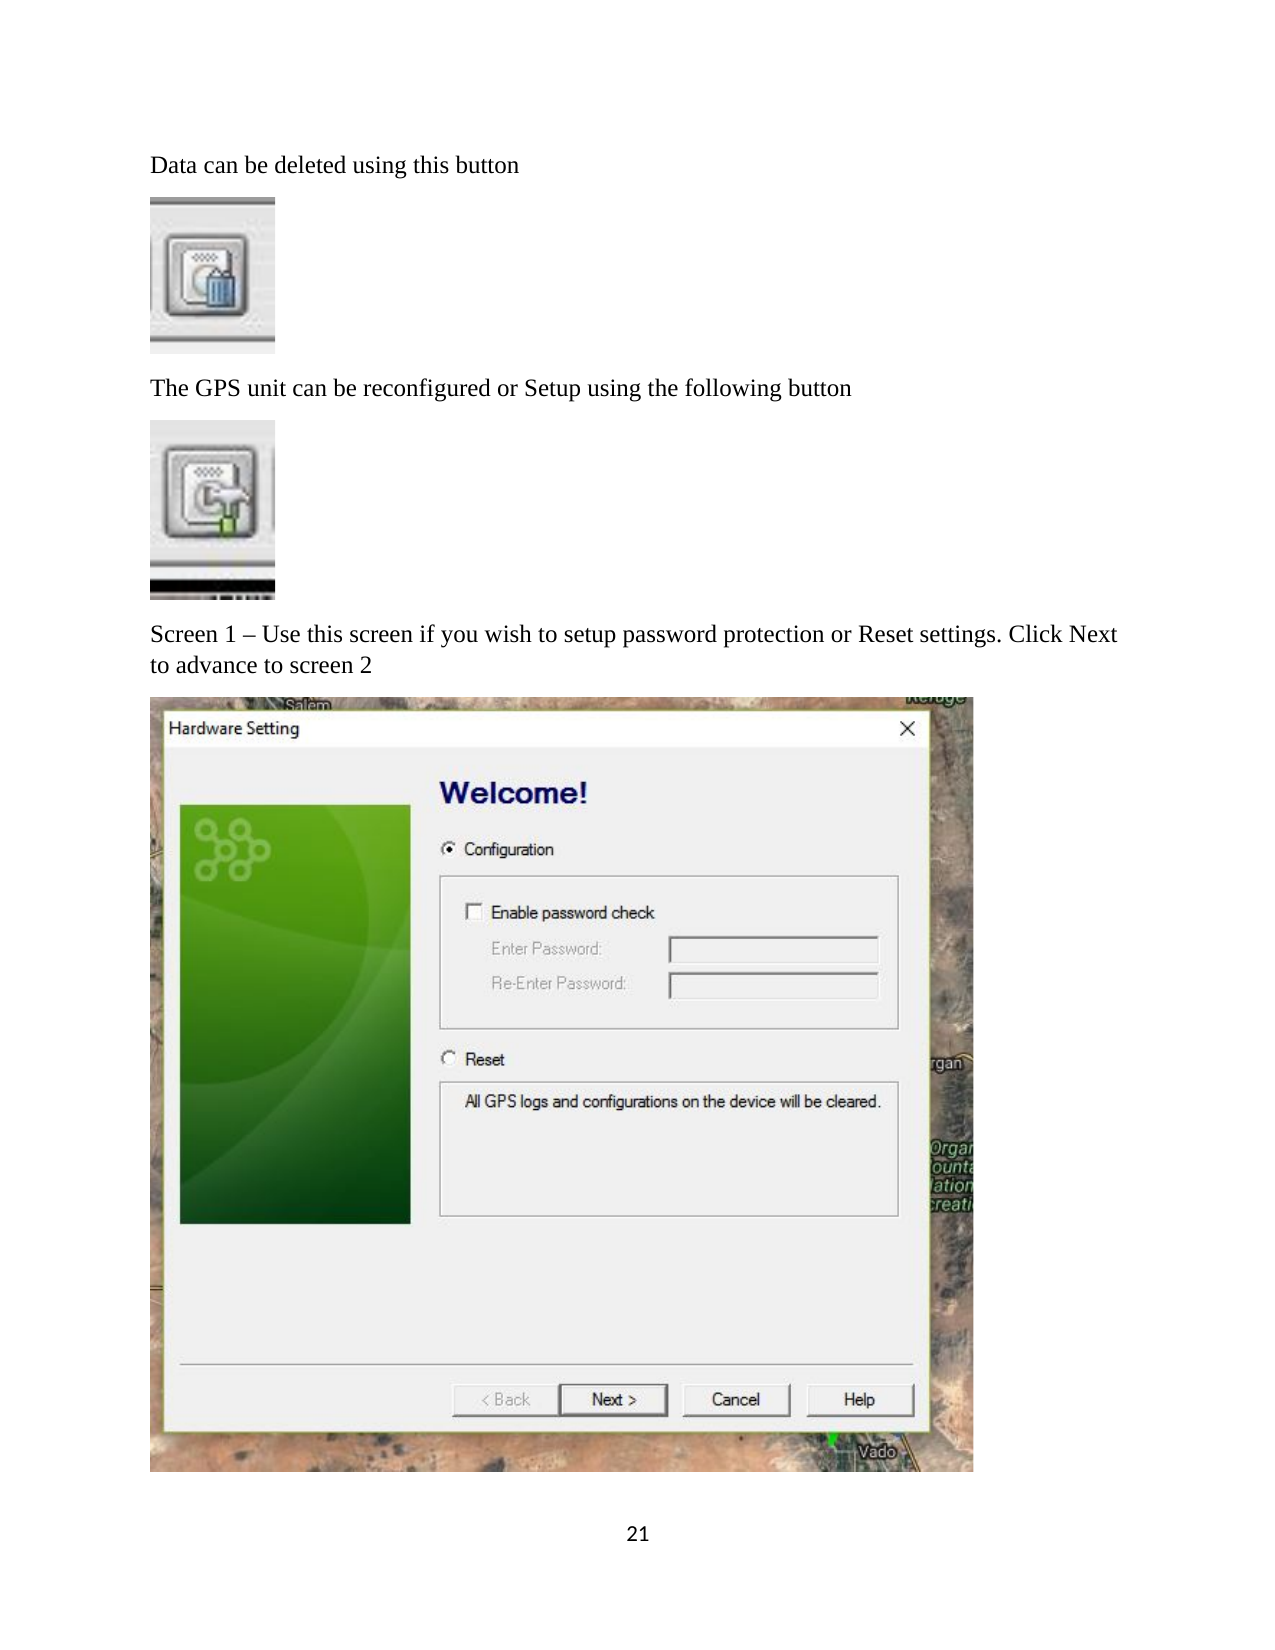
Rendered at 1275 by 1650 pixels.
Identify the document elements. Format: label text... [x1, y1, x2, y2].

text The GPS unit can be reconfigured or Setup using the following button [150, 373, 1125, 402]
picture [150, 197, 275, 354]
picture [150, 420, 275, 600]
text Data can be deleted using this button [150, 150, 1125, 179]
text Screen 1 – Use this screen if you wish to setup password protection or Reset settings. Click Next to advance to screen 2 [150, 619, 1125, 679]
picture [150, 697, 974, 1472]
